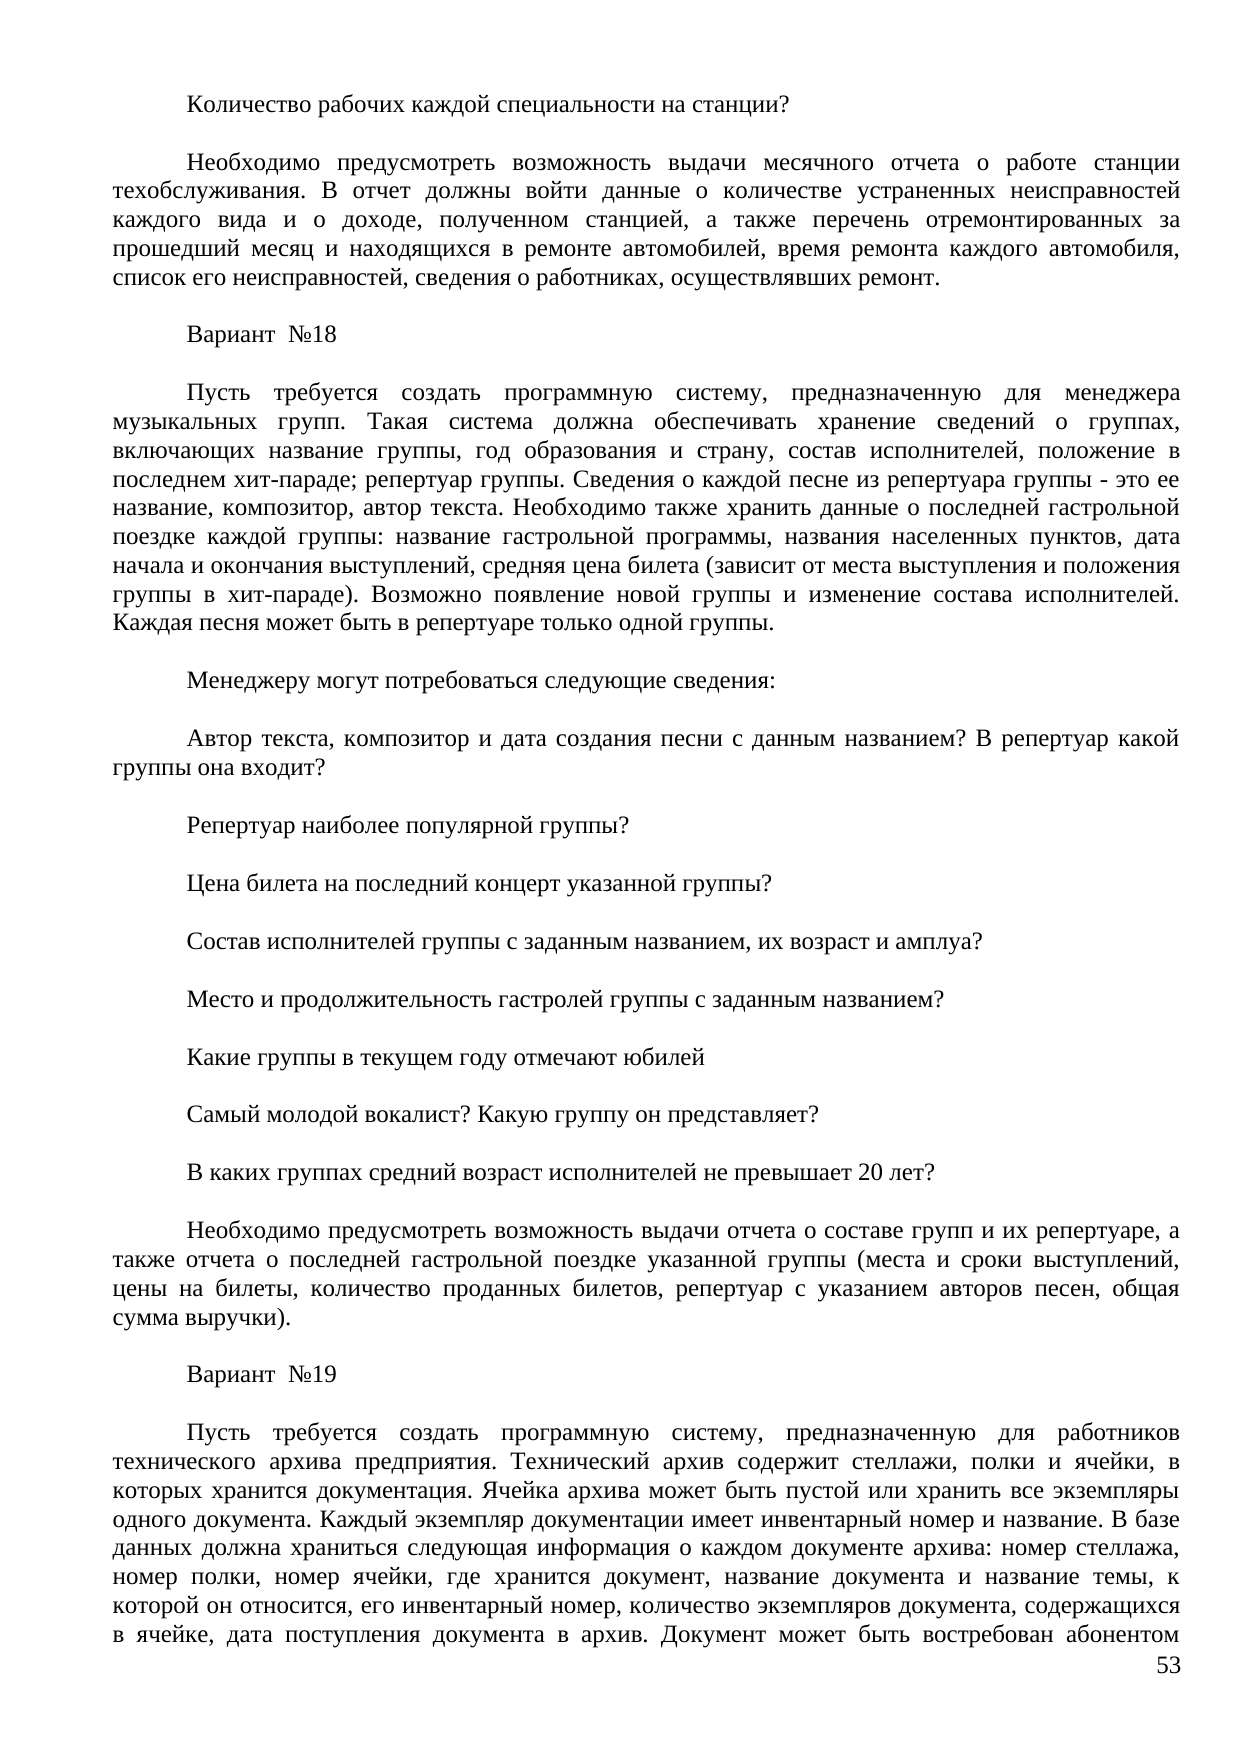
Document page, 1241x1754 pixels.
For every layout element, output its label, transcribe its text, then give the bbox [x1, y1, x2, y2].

text Вариант №19 [112, 1359, 1181, 1388]
text Количество рабочих каждой специальности на станции? [112, 89, 1181, 117]
text Необходимо предусмотреть возможность выдачи месячного отчета о работе станции техобслуживания. В отчет должны войти данные о количестве устраненных неисправностей каждого вида и о доходе, полученном станцией, а также перечень отремонтированных за прошедший месяц и находящихся в ремонте автомобилей, время ремонта каждого автомобиля, список его неисправностей, сведения о работниках, осуществлявших ремонт. [112, 147, 1181, 290]
text Место и продолжительность гастролей группы с заданным названием? [112, 984, 1181, 1012]
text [112, 1417, 1181, 1647]
text Репертуар наиболее популярной группы? [112, 810, 1181, 839]
text Какие группы в текущем году отмечают юбилей [112, 1042, 1181, 1070]
text Самый молодой вокалист? Какую группу он представляет? [112, 1099, 1181, 1128]
text Вариант №18 [112, 319, 1181, 348]
text Состав исполнителей группы с заданным названием, их возраст и амплуа? [112, 926, 1181, 954]
text Автор текста, композитор и дата создания песни с данным названием? В репертуар какой группы она входит? [112, 723, 1181, 781]
text Пусть требуется создать программную систему, предназначенную для менеджера музыкальных групп. Такая система должна обеспечивать хранение сведений о группах, включающих название группы, год образования и страну, состав исполнителей, положение в последнем хит-параде; репертуар группы. Сведения о каждой песне из репертуара группы - это ее название, композитор, автор текста. Необходимо также хранить данные о последней гастрольной поездке каждой группы: название гастрольной программы, названия населенных пунктов, дата начала и окончания выступлений, средняя цена билета (зависит от места выступления и положения группы в хит-параде). Возможно появление новой группы и изменение состава исполнителей. Каждая песня может быть в репертуаре только одной группы. [112, 377, 1181, 636]
text В каких группах средний возраст исполнителей не превышает 20 лет? [112, 1157, 1181, 1186]
text Необходимо предусмотреть возможность выдачи отчета о составе групп и их репертуаре, а также отчета о последней гастрольной поездке указанной группы (места и сроки выступлений, цены на билеты, количество проданных билетов, репертуар с указанием авторов песен, общая сумма выручки). [112, 1215, 1181, 1330]
text Цена билета на последний концерт указанной группы? [112, 868, 1181, 897]
text Менеджеру могут потребоваться следующие сведения: [112, 665, 1181, 694]
